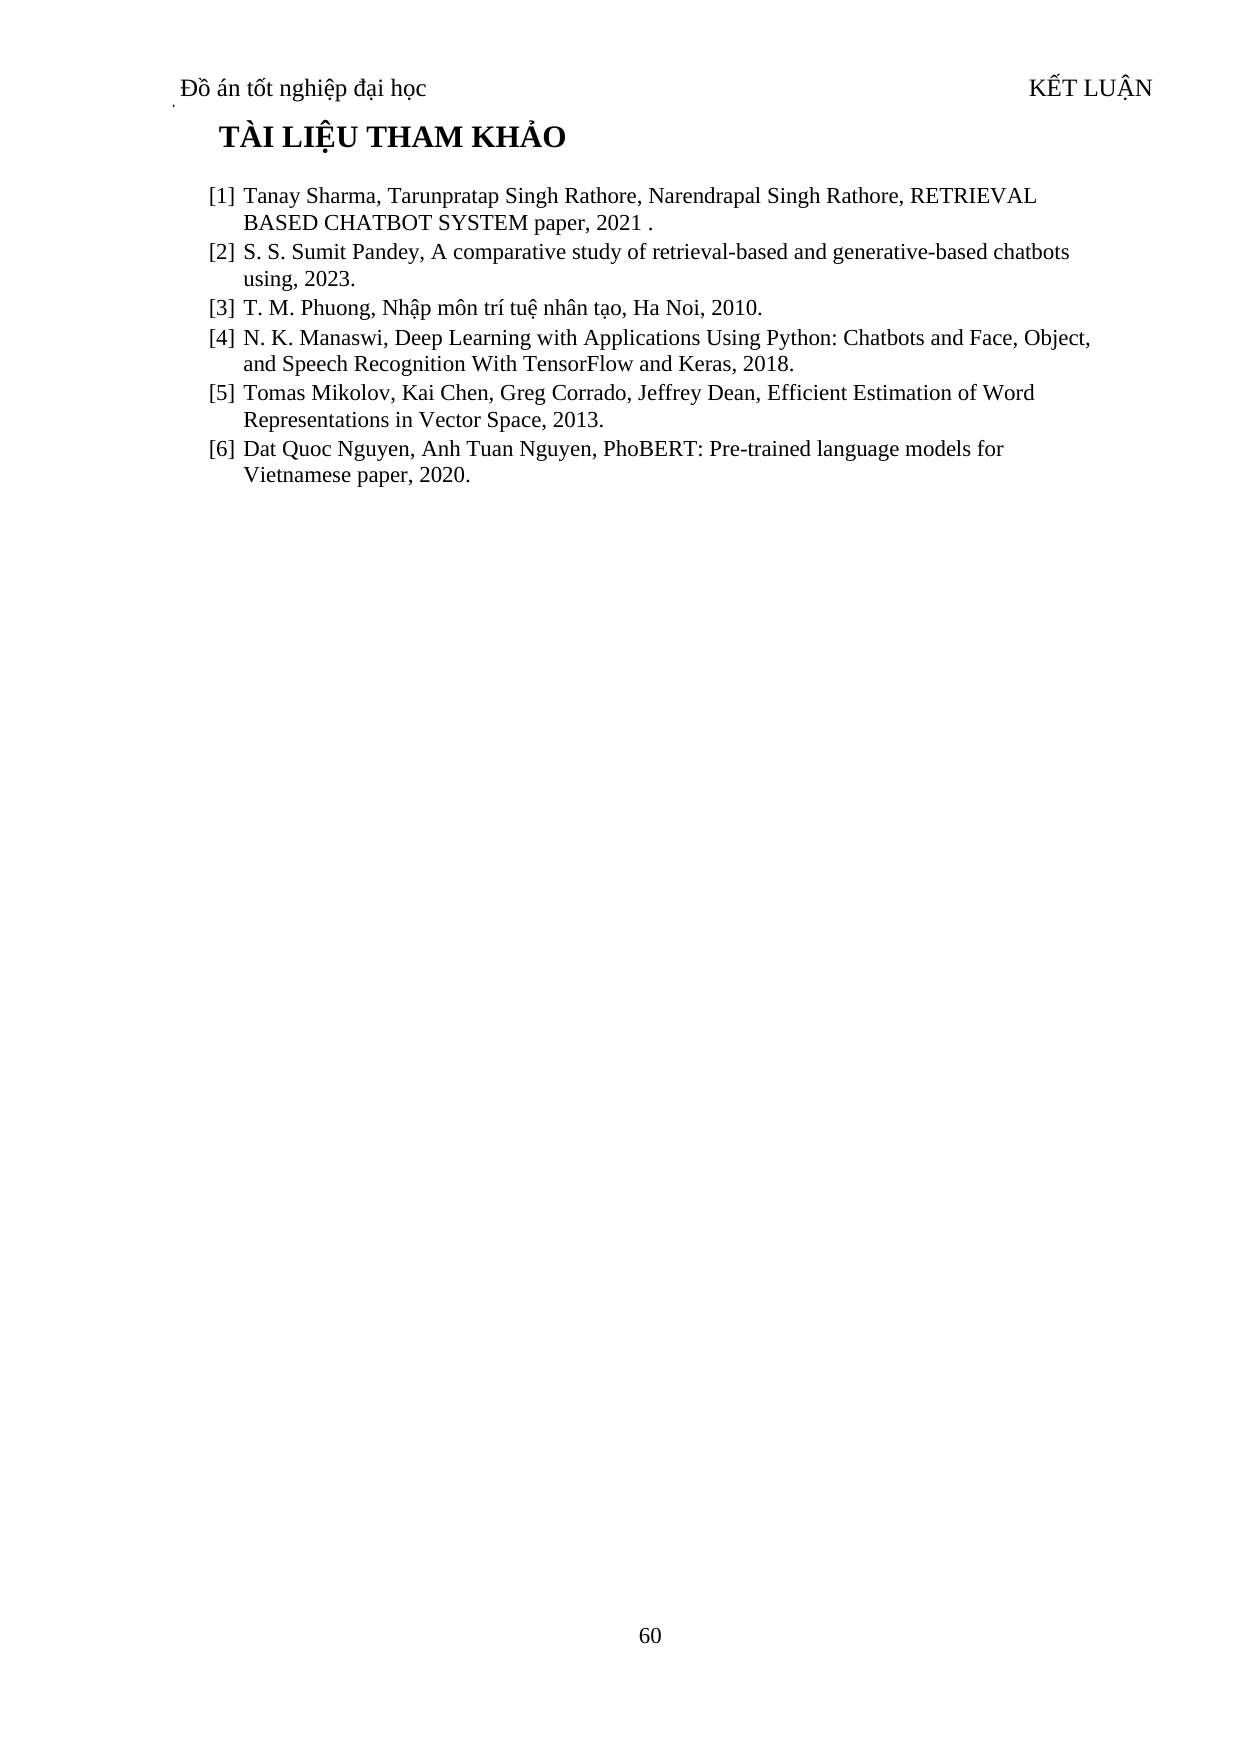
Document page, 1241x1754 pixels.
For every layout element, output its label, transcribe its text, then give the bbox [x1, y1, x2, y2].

subtitle TÀI LIỆU THAM KHẢO [219, 118, 1015, 154]
